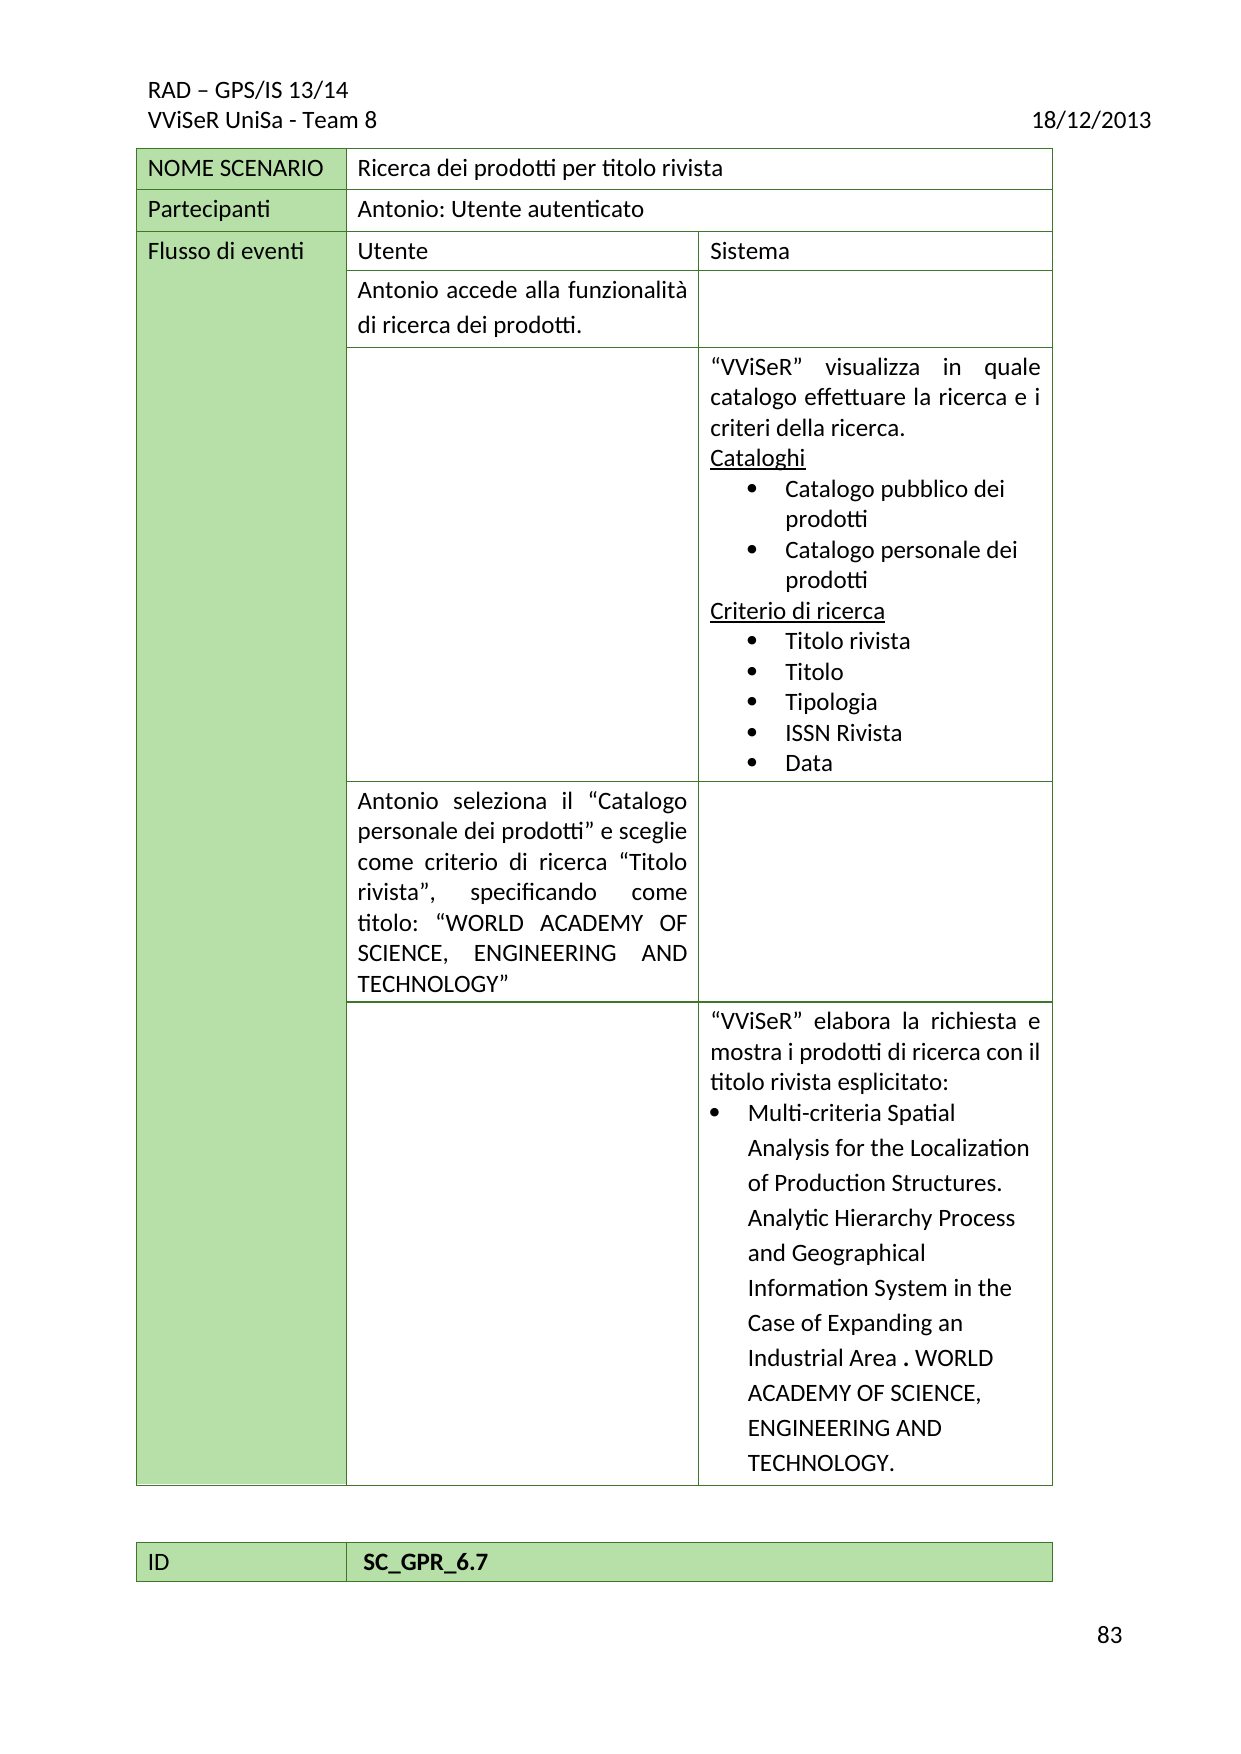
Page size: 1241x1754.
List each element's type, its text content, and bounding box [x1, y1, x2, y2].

table_header SC_GPR_6.7 [347, 1543, 1052, 1581]
table_cell Ricerca dei prodotti per titolo rivista [347, 149, 1052, 189]
table_cell “VViSeR” visualizza in quale catalogo effettuare la ricerca e i criteri della ricerca. Cataloghi Catalogo pubblico dei prodotti Catalogo personale dei prodotti Criterio di ricerca Titolo rivista Titolo Tipologia ISSN Rivista Data [699, 348, 1052, 781]
table_cell Sistema [699, 232, 1052, 270]
table_cell NOME SCENARIO [137, 149, 346, 189]
table_cell Antonio seleziona il “Catalogo personale dei prodotti” e sceglie come criterio di ricerca “Titolo rivista”, specificando come titolo: “WORLD ACADEMY OF SCIENCE, ENGINEERING AND TECHNOLOGY” [347, 782, 698, 1001]
table_cell Flusso di eventi [137, 232, 346, 1484]
table_cell Partecipanti [137, 190, 346, 231]
table_cell [699, 271, 1052, 347]
table_cell Utente [347, 232, 698, 270]
table_cell Antonio accede alla funzionalità di ricerca dei prodotti. [347, 271, 698, 347]
table_cell [699, 782, 1052, 1001]
table_header ID [137, 1543, 346, 1581]
table_cell [347, 1003, 698, 1484]
table_cell [347, 348, 698, 781]
table_cell Antonio: Utente autenticato [347, 190, 1052, 231]
table_cell “VViSeR” elabora la richiesta e mostra i prodotti di ricerca con il titolo rivista esplicitato: Multi-criteria Spatial Analysis for the Localization of Production Structures. Analytic Hierarchy Process and Geographical Information System in the Case of Expanding an Industrial Area . WORLD ACADEMY OF SCIENCE, ENGINEERING AND TECHNOLOGY. [699, 1003, 1052, 1484]
